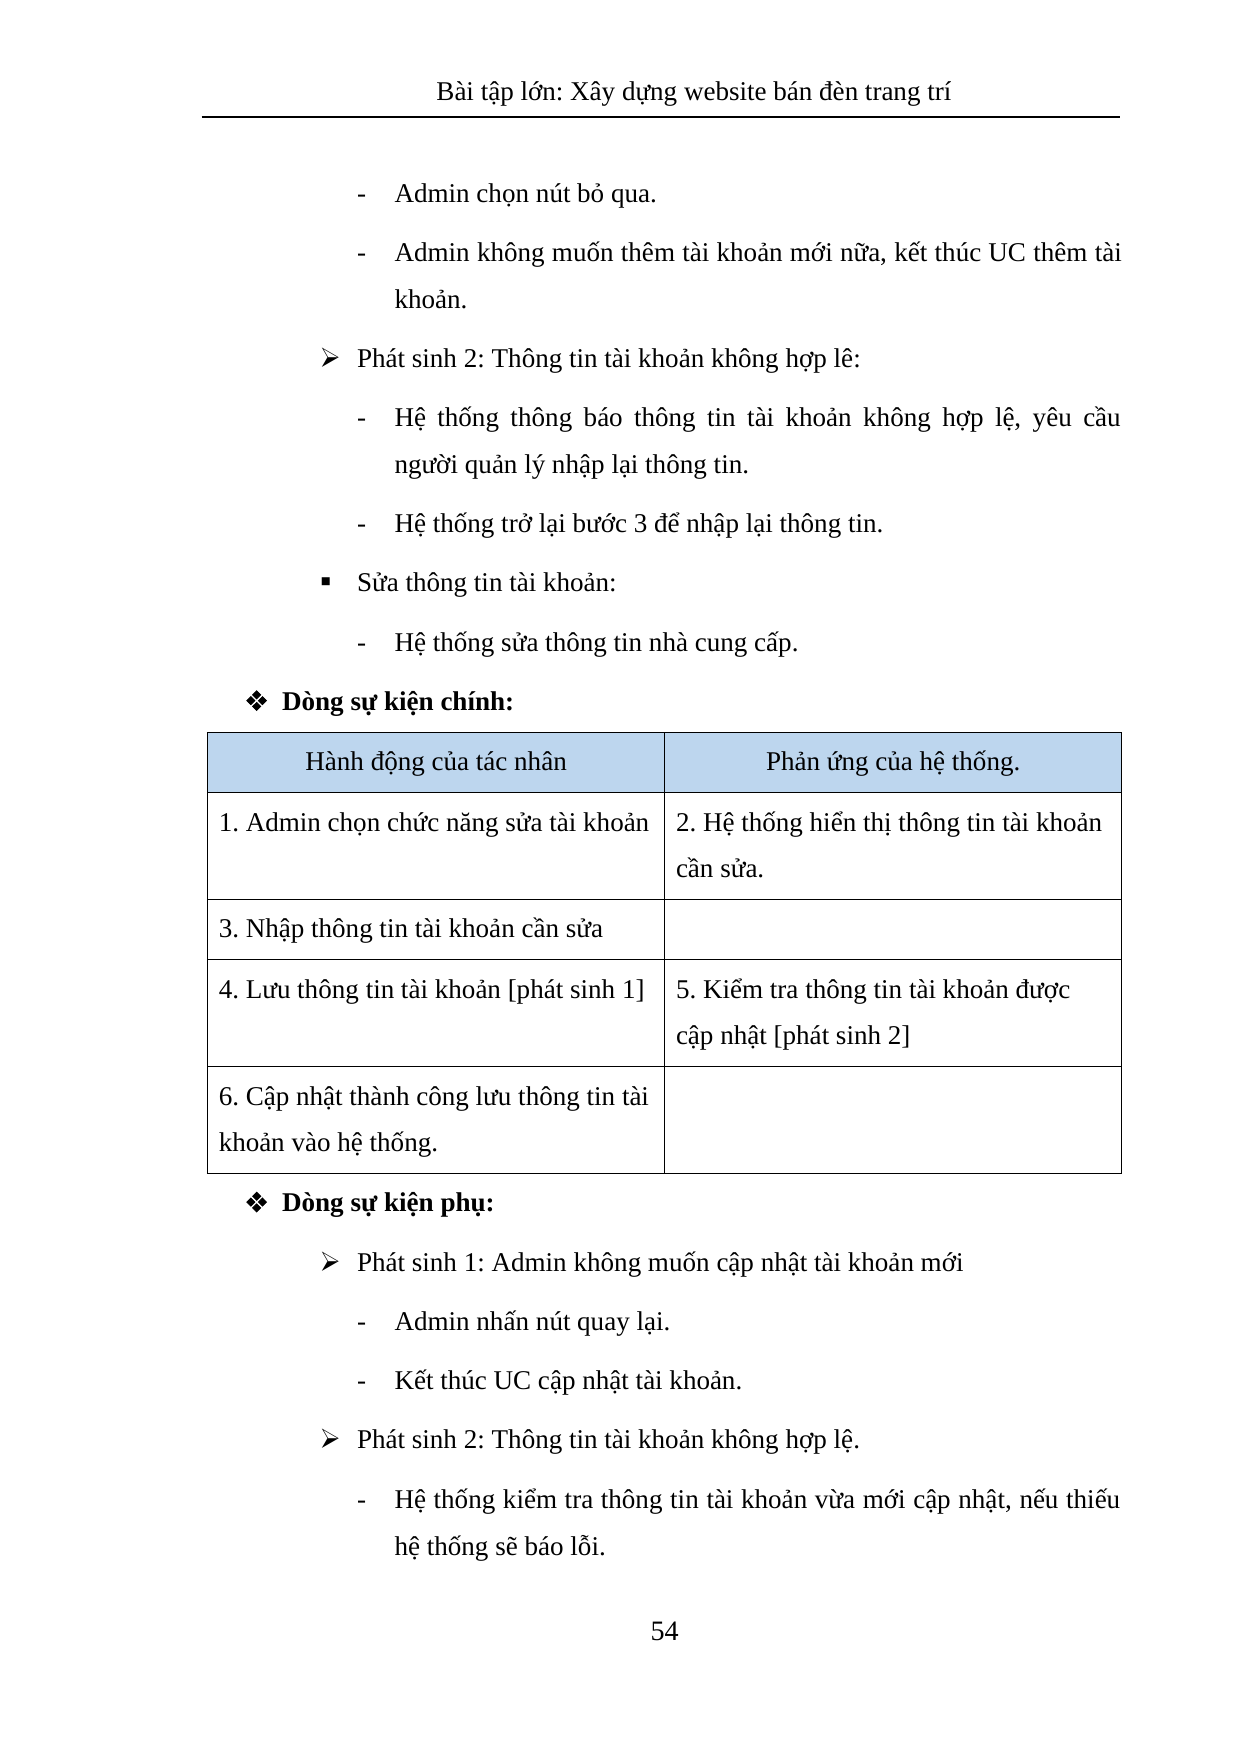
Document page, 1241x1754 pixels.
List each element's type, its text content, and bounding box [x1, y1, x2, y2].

table_cell [665, 1067, 1121, 1173]
table_cell 4. Lưu thông tin tài khoản [phát sinh 1] [208, 960, 664, 1066]
list Phát sinh 2: Thông tin tài khoản không hợp lê: [319, 342, 1122, 373]
table_cell 3. Nhập thông tin tài khoản cần sửa [208, 900, 664, 959]
table_cell 2. Hệ thống hiển thị thông tin tài khoản cần sửa. [665, 793, 1121, 899]
list Dòng sự kiện phụ: [244, 1187, 1122, 1218]
list Hệ thống thông báo thông tin tài khoản không hợp lệ, yêu cầu người quản lý nhập lại thông tin. [357, 402, 1122, 479]
table_cell 1. Admin chọn chức năng sửa tài khoản [208, 793, 664, 899]
list Sửa thông tin tài khoản: [319, 567, 1122, 598]
list Admin không muốn thêm tài khoản mới nữa, kết thúc UC thêm tài khoản. [357, 236, 1122, 314]
table_cell [665, 900, 1121, 959]
list Hệ thống trở lại bước 3 để nhập lại thông tin. [357, 507, 1122, 538]
list Hệ thống kiểm tra thông tin tài khoản vừa mới cập nhật, nếu thiếu hệ thống sẽ báo lỗi. [357, 1483, 1122, 1561]
table_header Phản ứng của hệ thống. [665, 733, 1121, 792]
table_header Hành động của tác nhân [208, 733, 664, 792]
list Kết thúc UC cập nhật tài khoản. [357, 1364, 1122, 1396]
list Dòng sự kiện chính: [244, 685, 1122, 716]
list Admin chọn nút bỏ qua. [357, 177, 1122, 208]
table_cell 6. Cập nhật thành công lưu thông tin tài khoản vào hệ thống. [208, 1067, 664, 1173]
list Phát sinh 2: Thông tin tài khoản không hợp lệ. [319, 1424, 1122, 1455]
table_cell 5. Kiểm tra thông tin tài khoản được cập nhật [phát sinh 2] [665, 960, 1121, 1066]
list Admin nhấn nút quay lại. [357, 1305, 1122, 1336]
list Phát sinh 1: Admin không muốn cập nhật tài khoản mới [319, 1246, 1122, 1277]
list Hệ thống sửa thông tin nhà cung cấp. [357, 626, 1122, 657]
